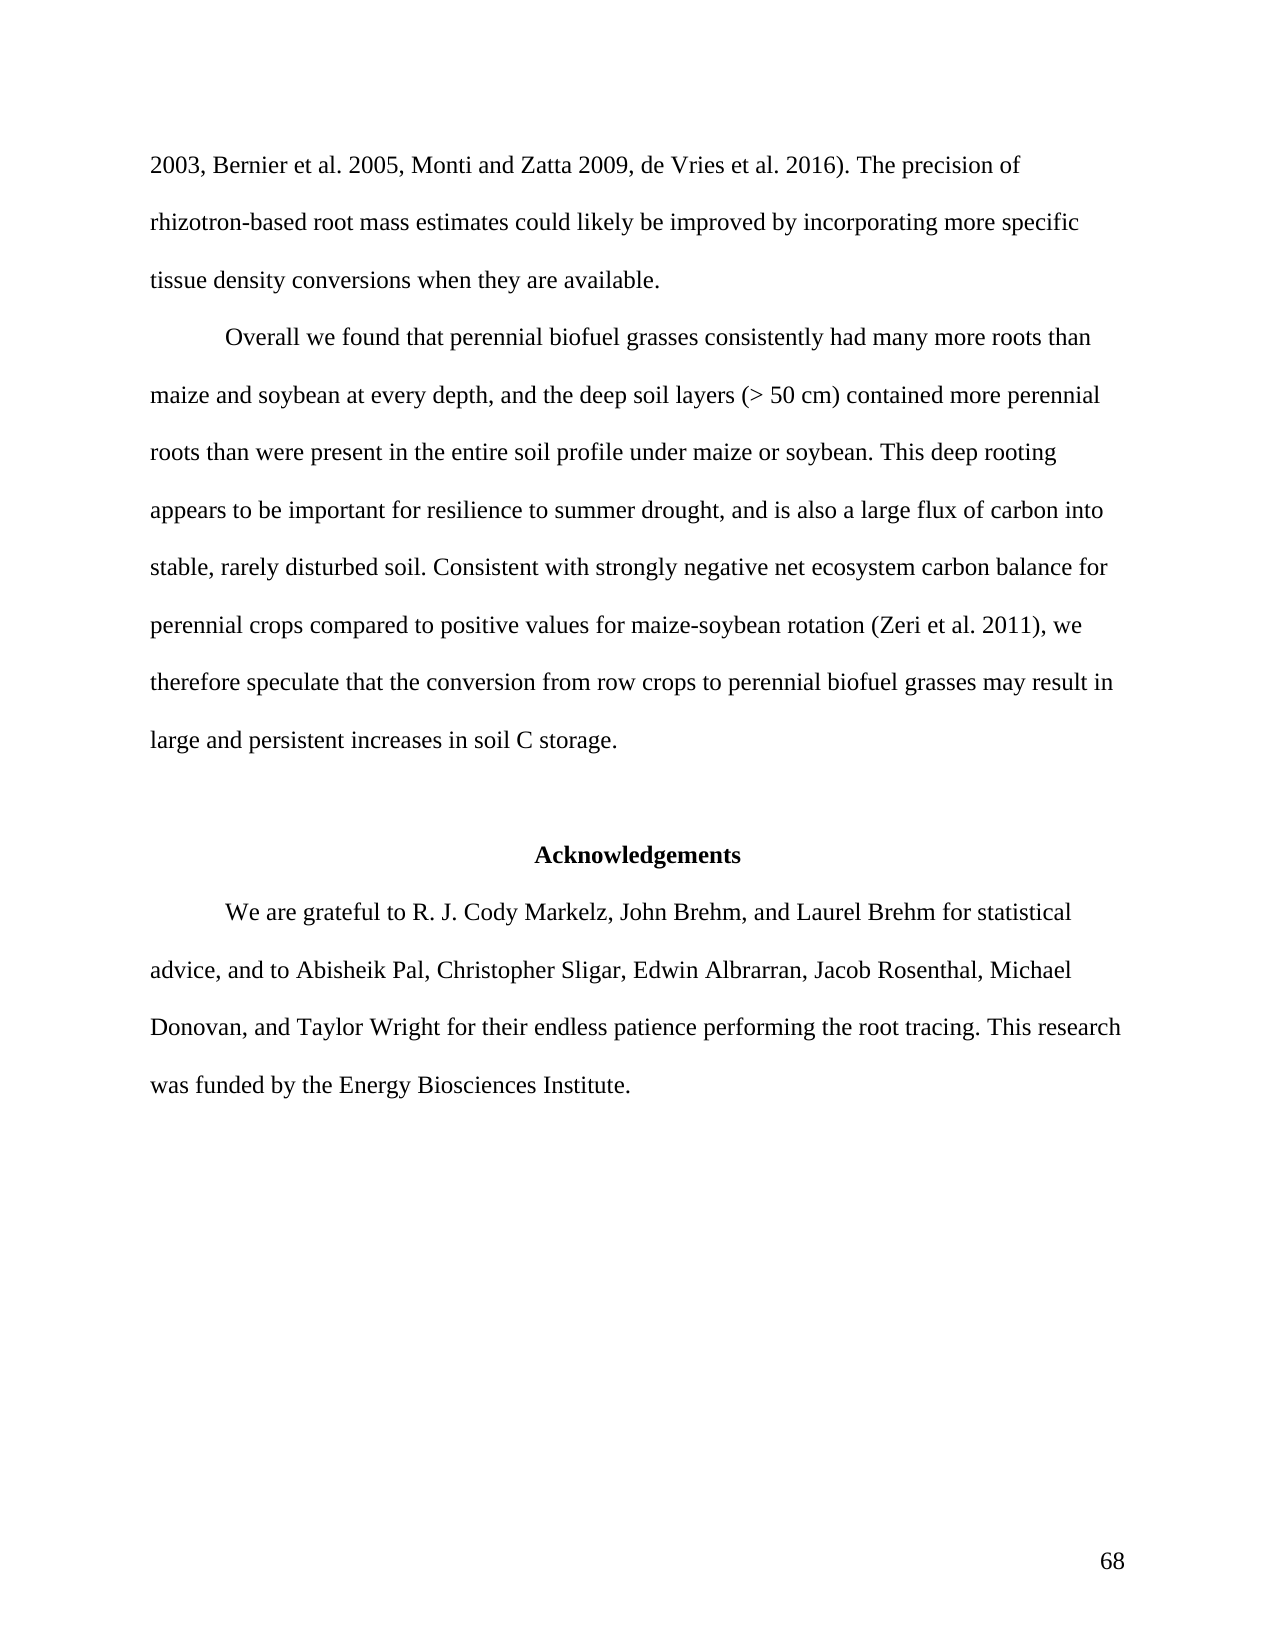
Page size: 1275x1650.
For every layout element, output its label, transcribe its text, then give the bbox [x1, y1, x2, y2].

subtitle Acknowledgements [150, 840, 1125, 869]
text Overall we found that perennial biofuel grasses consistently had many more roots than maize and soybean at every depth, and the deep soil layers (> 50 cm) contained more perennial roots than were present in the entire soil profile under maize or soybean. This deep rooting appears to be important for resilience to summer drought, and is also a large flux of carbon into stable, rarely disturbed soil. Consistent with strongly negative net ecosystem carbon balance for perennial crops compared to positive values for maize-soybean rotation (Zeri et al. 2011), we therefore speculate that the conversion from row crops to perennial biofuel grasses may result in large and persistent increases in soil C storage. [150, 322, 1125, 754]
text We are grateful to R. J. Cody Markelz, John Brehm, and Laurel Brehm for statistical advice, and to Abisheik Pal, Christopher Sligar, Edwin Albrarran, Jacob Rosenthal, Michael Donovan, and Taylor Wright for their endless patience performing the root tracing. This research was funded by the Energy Biosciences Institute. [150, 897, 1125, 1099]
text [150, 150, 1125, 294]
